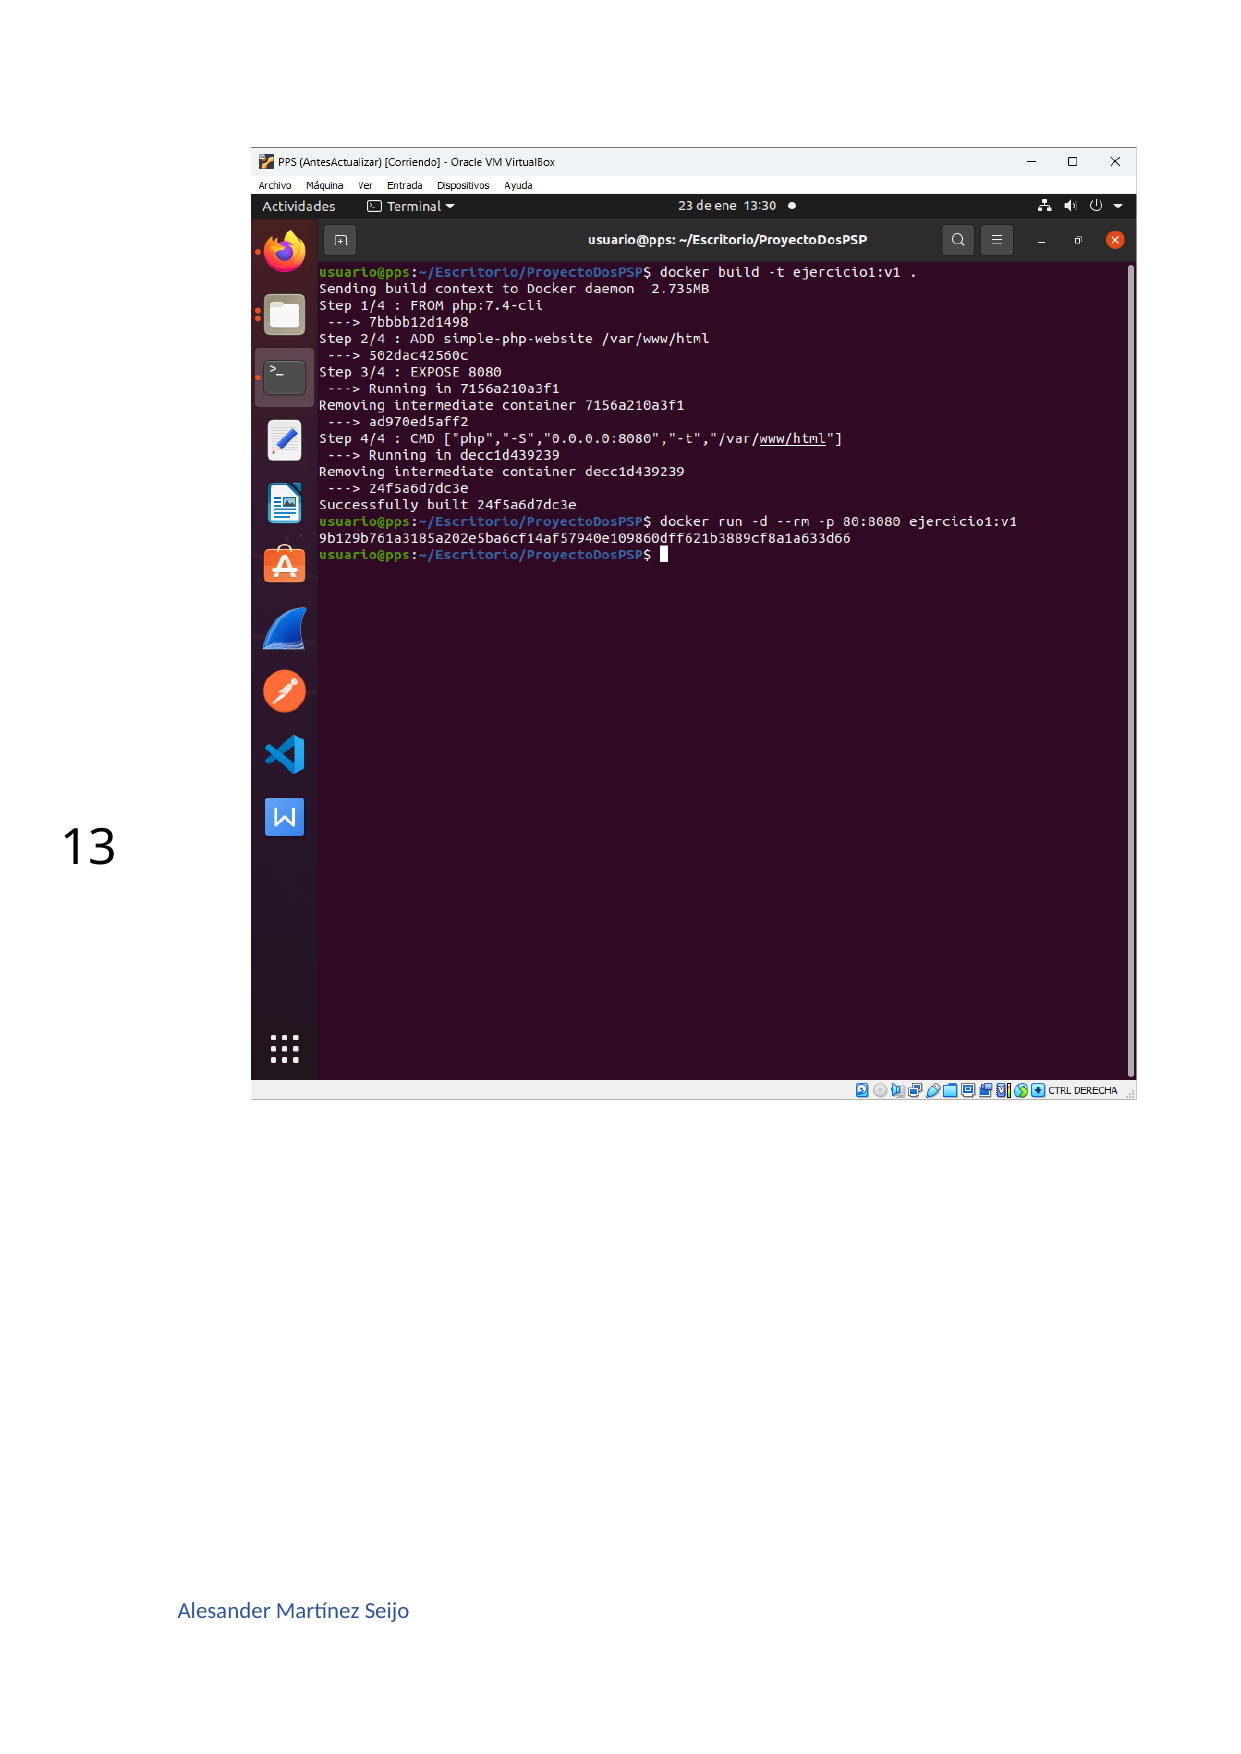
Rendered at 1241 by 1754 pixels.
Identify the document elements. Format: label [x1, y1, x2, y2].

picture [251, 147, 1137, 1100]
